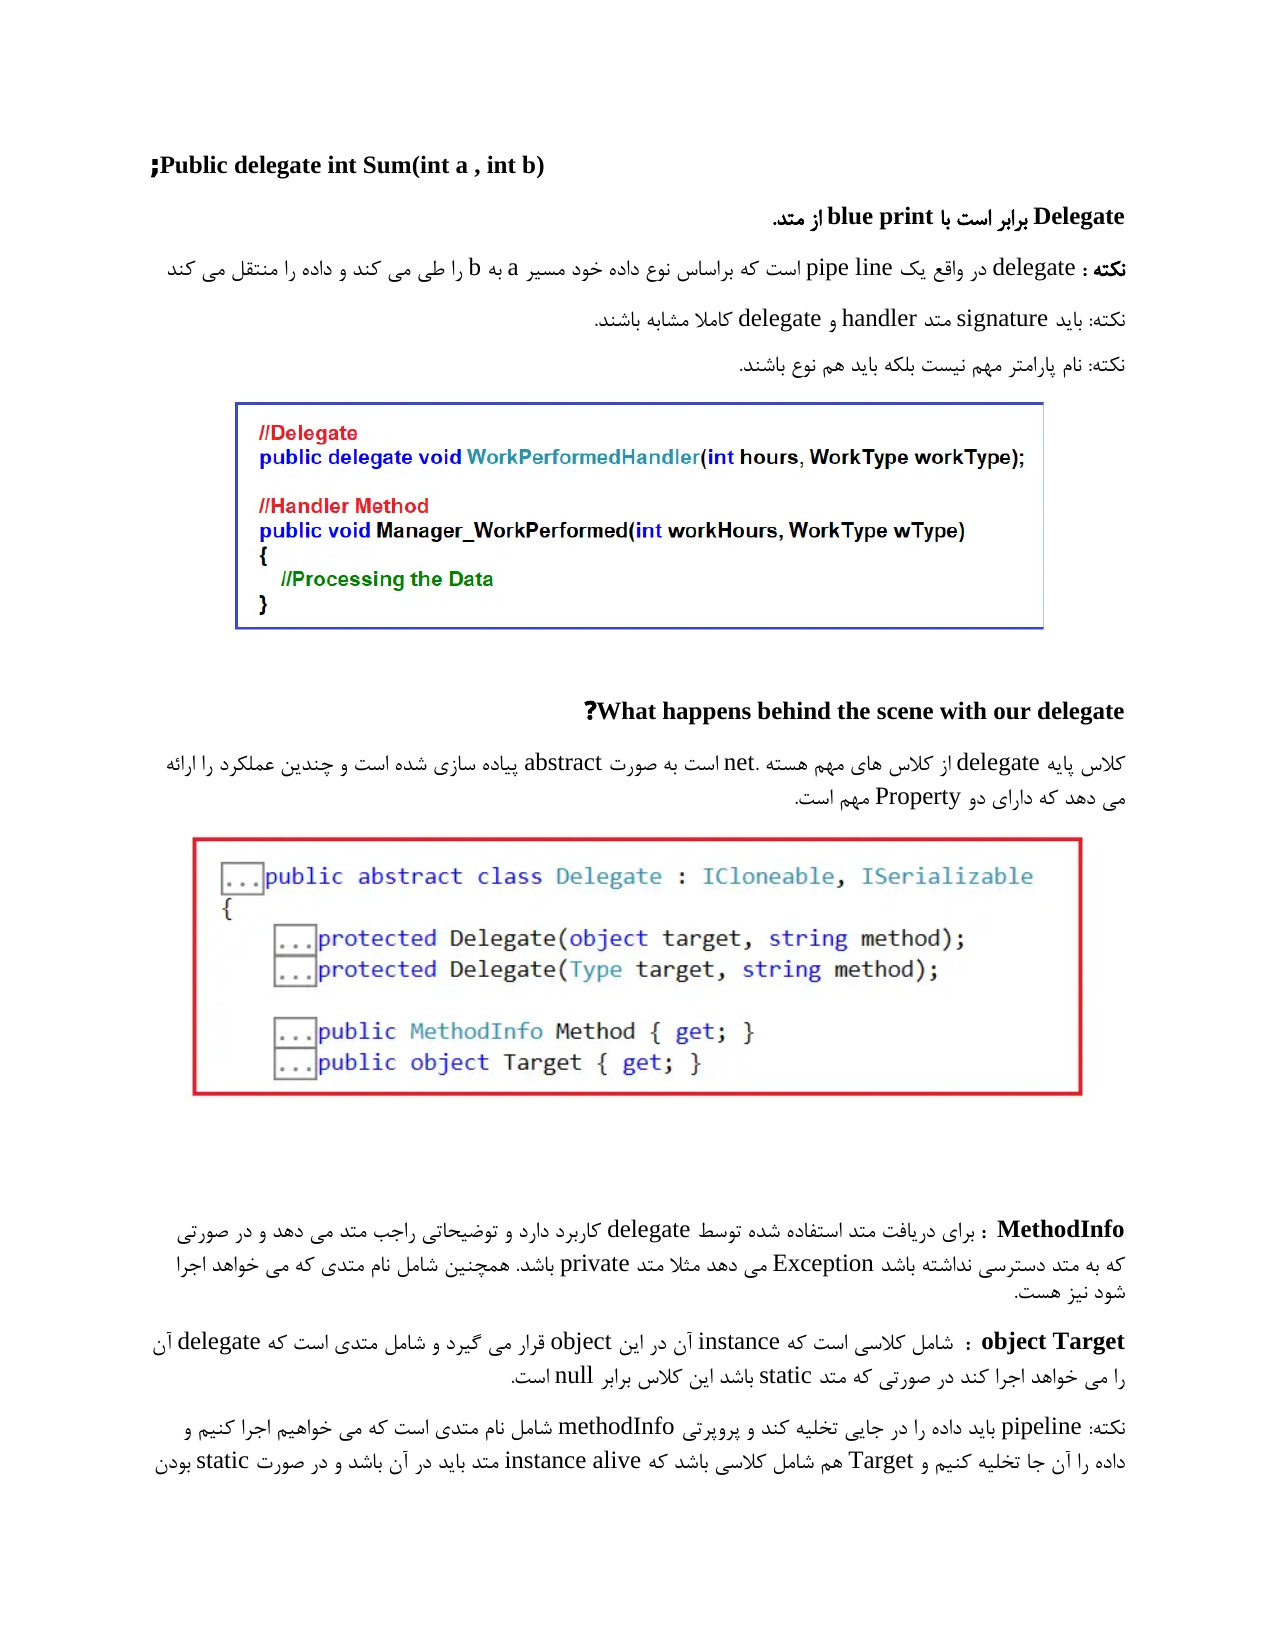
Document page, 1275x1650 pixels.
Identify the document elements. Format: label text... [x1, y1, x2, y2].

text نکته: نام پارامتر مهم نیست بلکه باید هم نوع باشند. [150, 354, 1125, 379]
text object Target : شامل کلاسی است که instance آن در این object قرار می گیرد و شامل متدی است که delegate آن را می خواهد اجرا کند در صورتی که متد static باشد این کلاس برابر null است. [150, 1326, 1125, 1392]
text Delegate برابر است با blue print از متد. [150, 201, 1125, 233]
picture [186, 832, 1089, 1101]
text MethodInfo : برای دریافت متد استفاده شده توسط delegate کاربرد دارد و توضیحاتی راجب متد می دهد و در صورتی که به متد دسترسی نداشته باشد Exception می دهد مثلا متد private باشد. همچنین شامل نام متدی که می خواهد اجرا شود نیز هست. [150, 1214, 1125, 1307]
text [150, 1411, 1125, 1477]
text Public delegate int Sum(int a , int b); [150, 150, 1125, 182]
picture [231, 398, 1044, 630]
text کلاس پایه delegate از کلاس های مهم هسته .net است به صورت abstract پیاده سازی شده است و چندین عملکرد را ارائه می دهد که دارای دو Property مهم است. [150, 747, 1125, 813]
text نکته : delegate در واقع یک pipe line است که براساس نوع داده خود مسیر a به b را طی می کند و داده را منتقل می کند [150, 252, 1125, 284]
text What happens behind the scene with our delegate? [150, 696, 1125, 728]
text نکته: باید signature متد handler و delegate کاملا مشابه باشند. [150, 303, 1125, 335]
